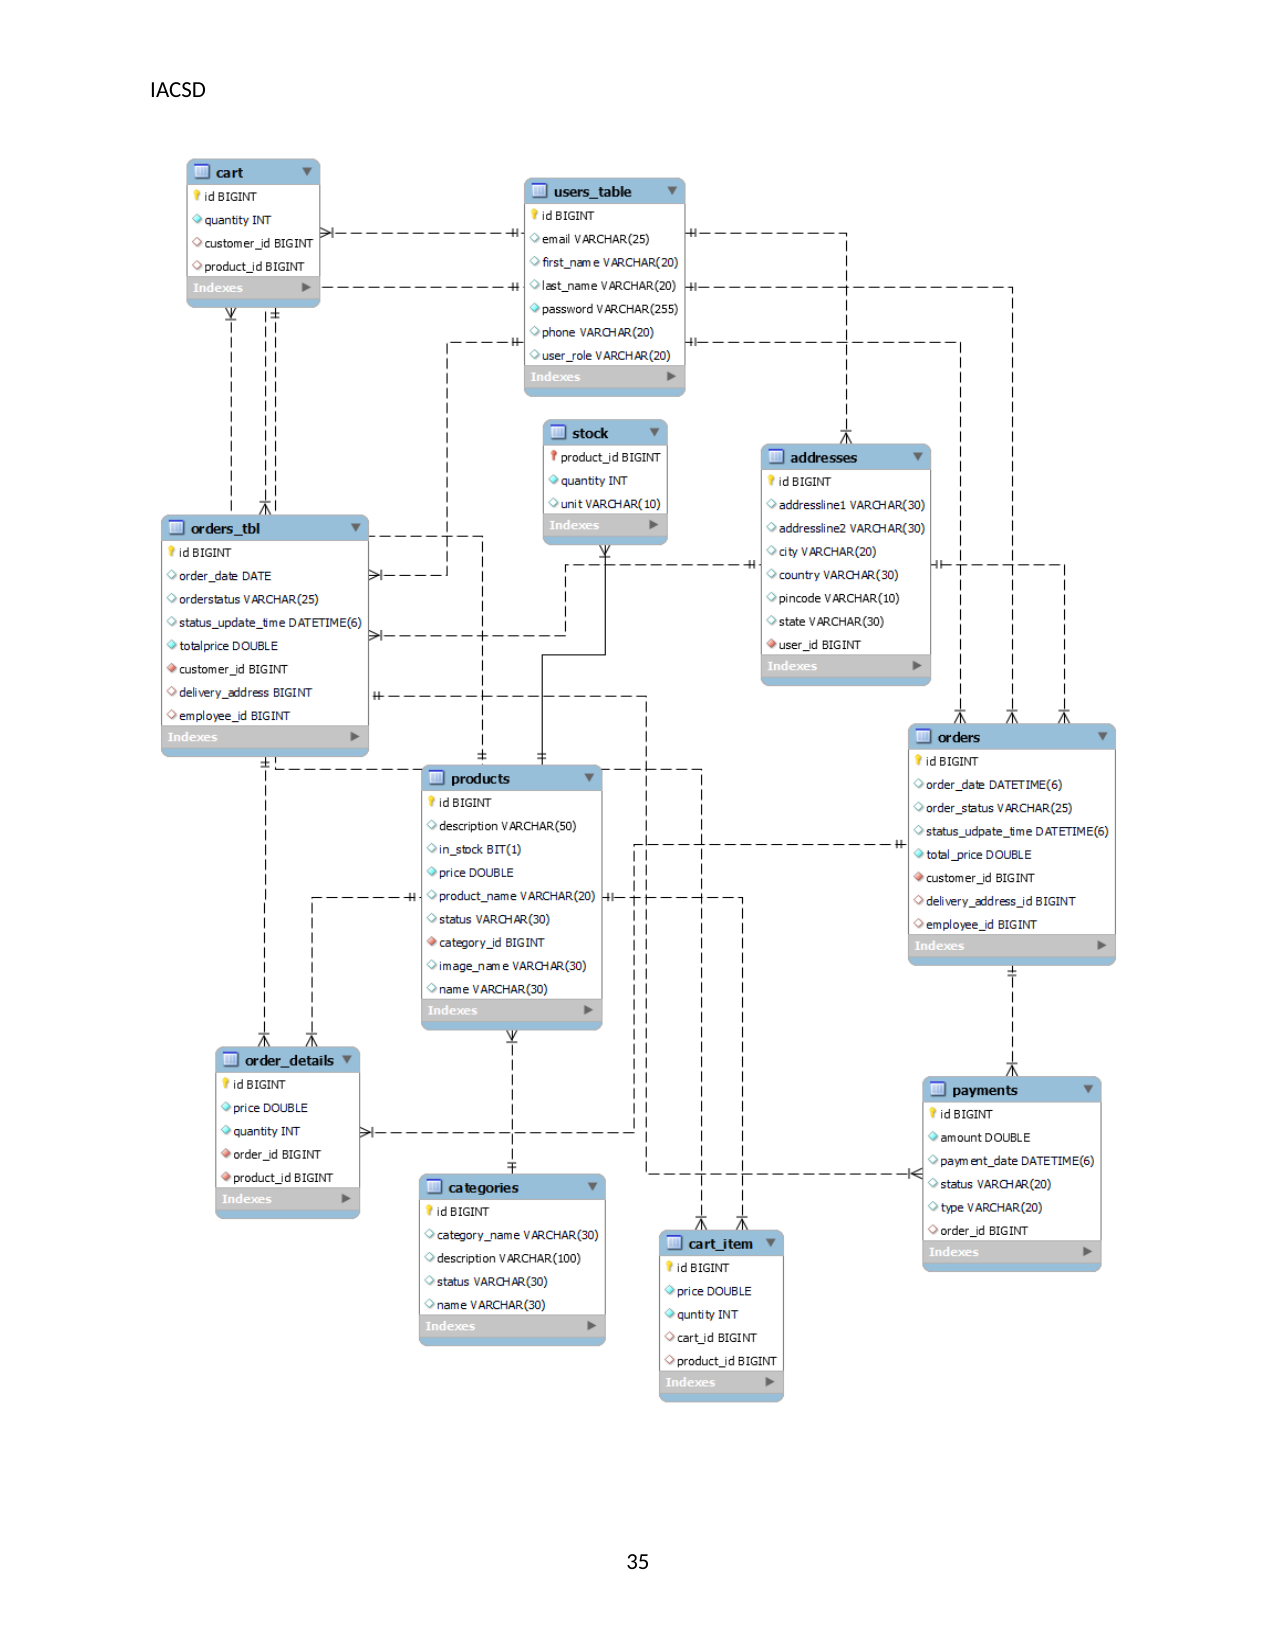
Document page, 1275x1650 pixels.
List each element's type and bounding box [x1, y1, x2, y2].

picture [150, 150, 1125, 1413]
